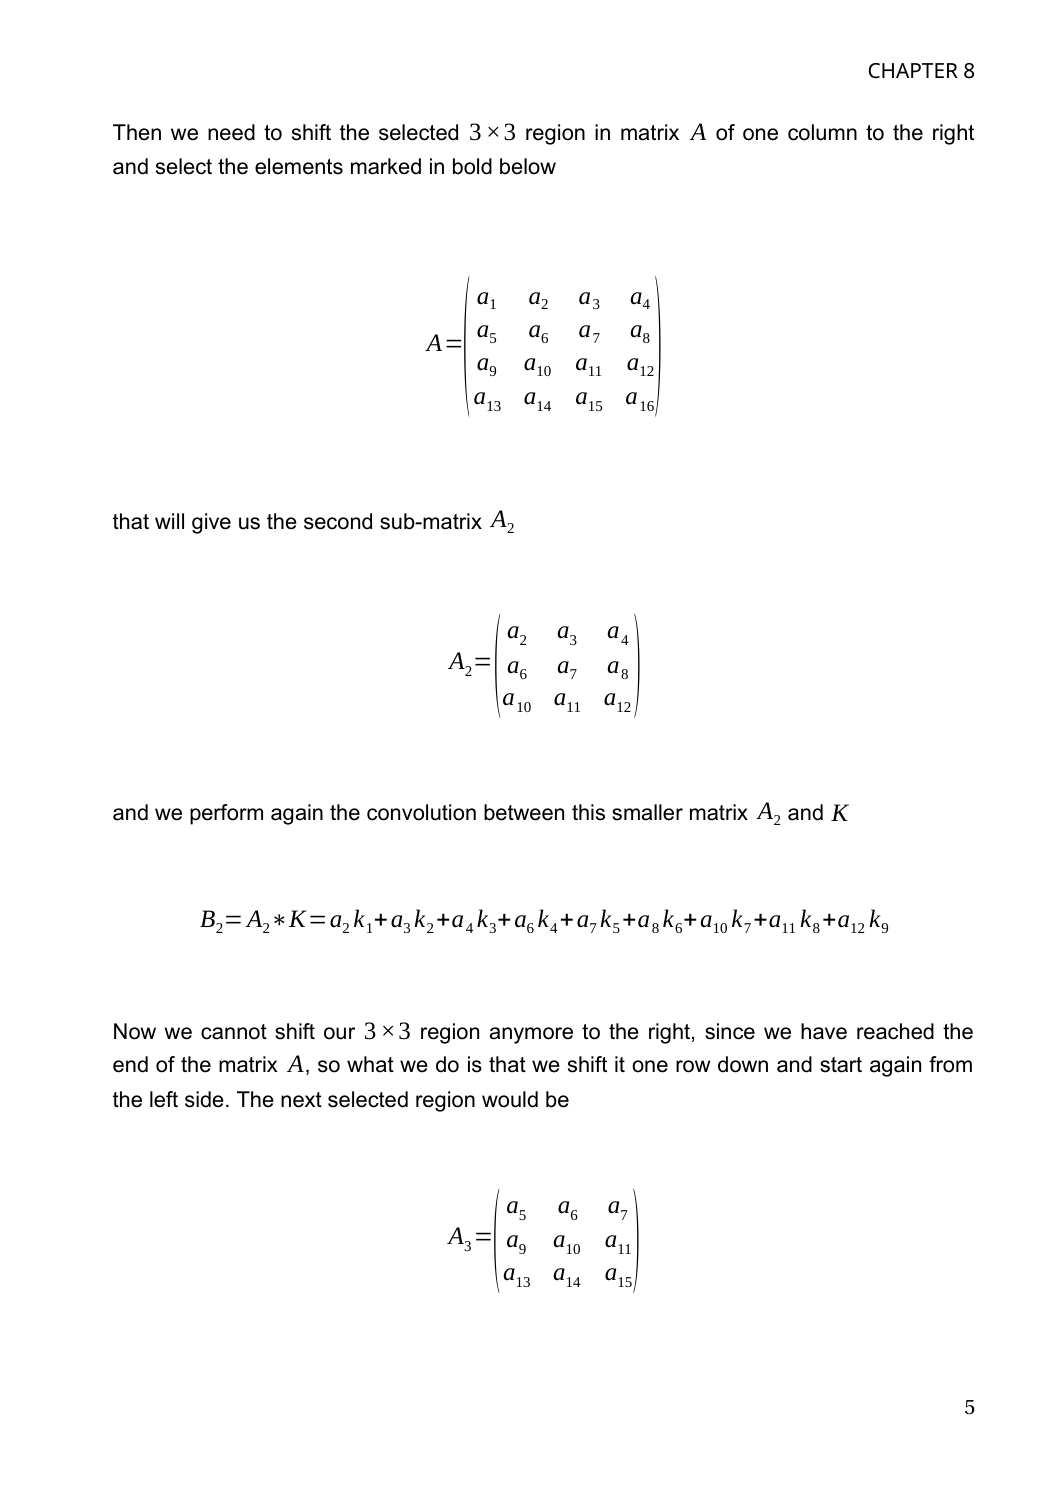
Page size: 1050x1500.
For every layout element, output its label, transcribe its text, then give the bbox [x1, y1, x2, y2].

text and we perform again the convolution between this smaller matrix and [112, 795, 975, 829]
text that will give us the second sub-matrix [112, 504, 975, 537]
text Then we need to shift the selected region in matrix of one column to the right and select the elements marked in bold below [112, 112, 975, 179]
text Now we cannot shift our region anymore to the right, since we have reached the end of the matrix , so what we do is that we shift it one row down and start again from the left side. The next selected region would be [112, 1012, 975, 1112]
